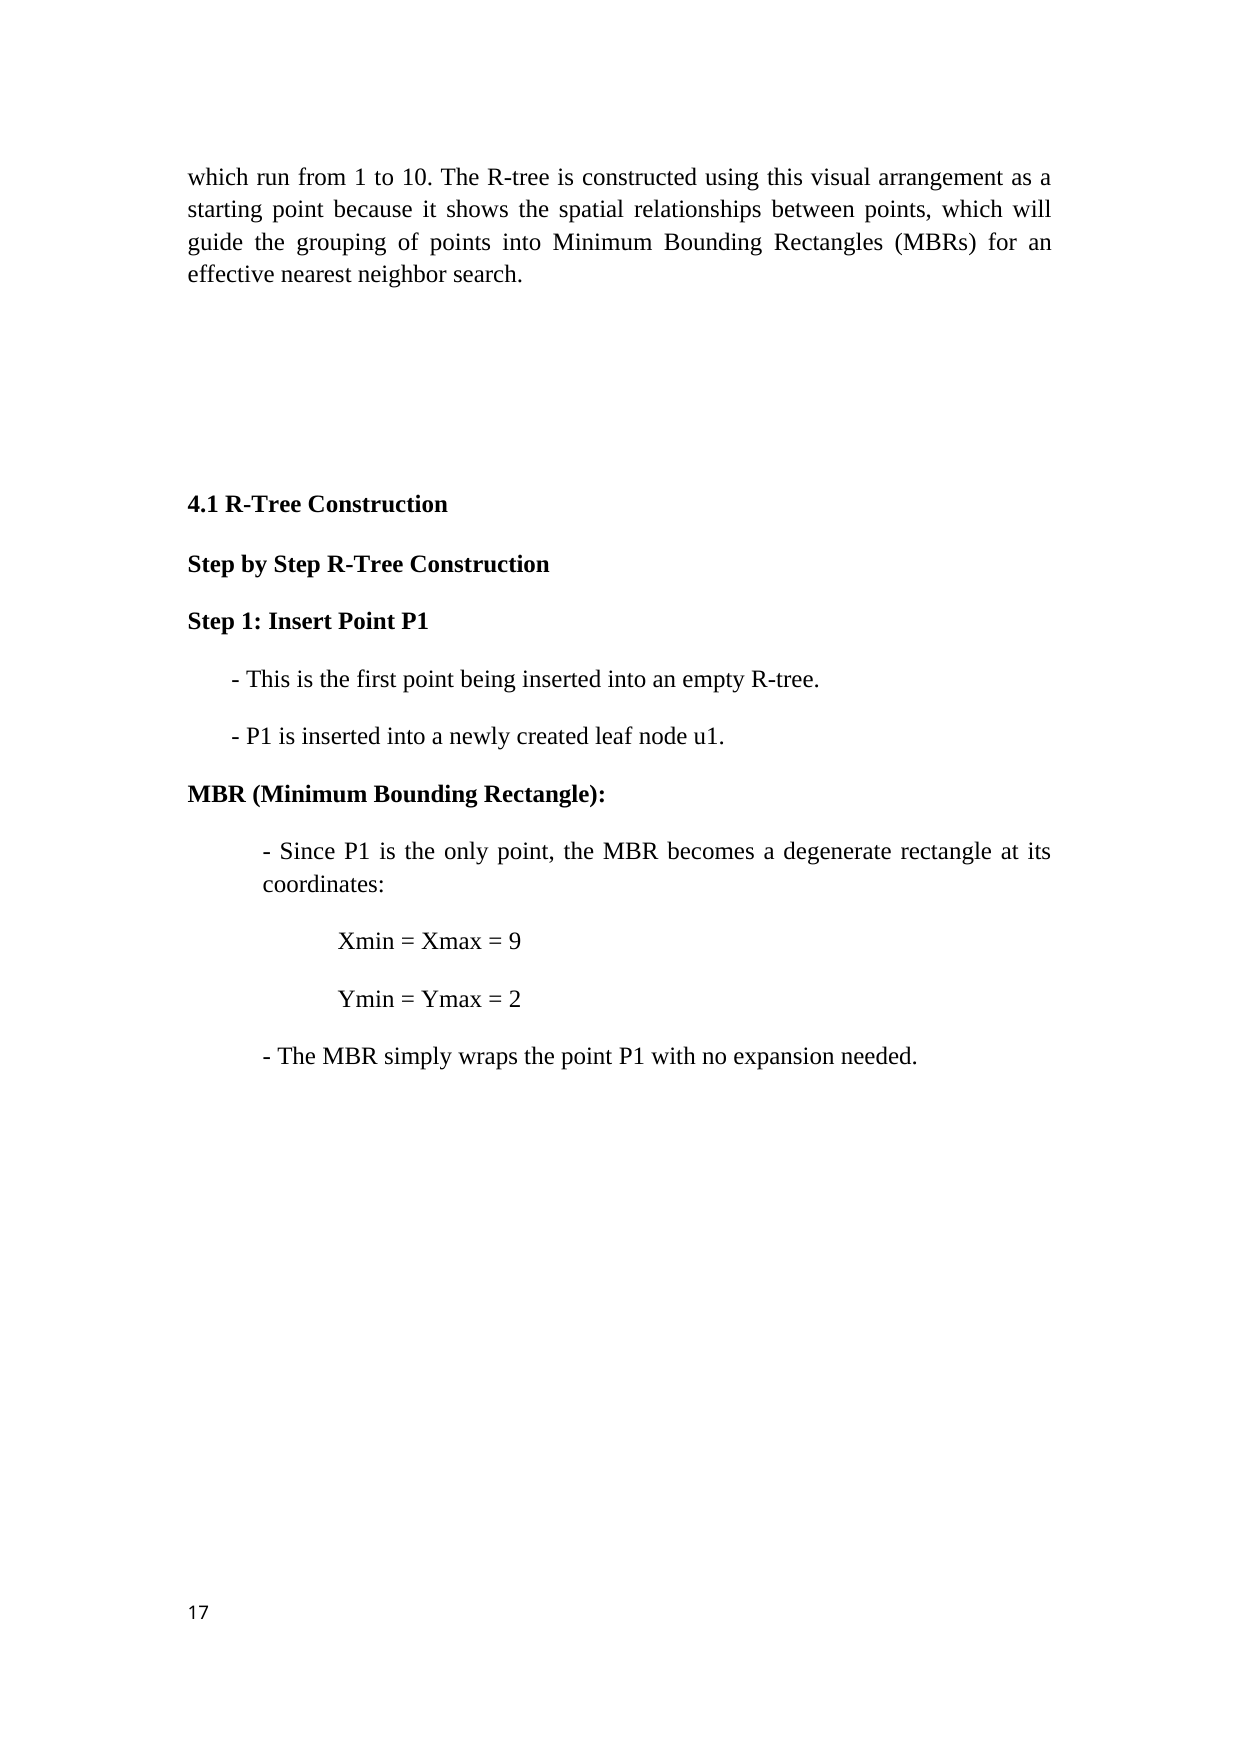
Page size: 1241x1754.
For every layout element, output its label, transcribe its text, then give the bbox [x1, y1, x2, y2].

text MBR (Minimum Bounding Rectangle): [187, 777, 1053, 809]
text Xmin = Xmax = 9 [337, 924, 1053, 957]
text - This is the first point being inserted into an empty R-tree. [187, 662, 1053, 694]
text The figure displays the query point (Q) and the spatial distribution of facility locations (P1–P10) on an X–Y coordinate grid. The query point (Q) is indicated in red for convenience, and each facility location is represented by a blue dot with its unique ID. A clear layout of each point's location on the grid is provided by the X and Y axes, which run from 1 to 10. The R-tree is constructed using this visual arrangement as a starting point because it shows the spatial relationships between points, which will guide the grouping of points into Minimum Bounding Rectangles (MBRs) for an effective nearest neighbor search. [187, 160, 1053, 290]
text - Since P1 is the only point, the MBR becomes a degenerate rectangle at its coordinates: [262, 834, 1053, 899]
text - The MBR simply wraps the point P1 with no expansion needed. [262, 1039, 1053, 1072]
list R-Tree Construction [187, 487, 1053, 520]
text Step by Step R-Tree Construction [187, 547, 1053, 579]
text Step 1: Insert Point P1 [187, 604, 1053, 637]
text Ymin = Ymax = 2 [337, 982, 1053, 1014]
text - P1 is inserted into a newly created leaf node u1. [187, 719, 1053, 752]
